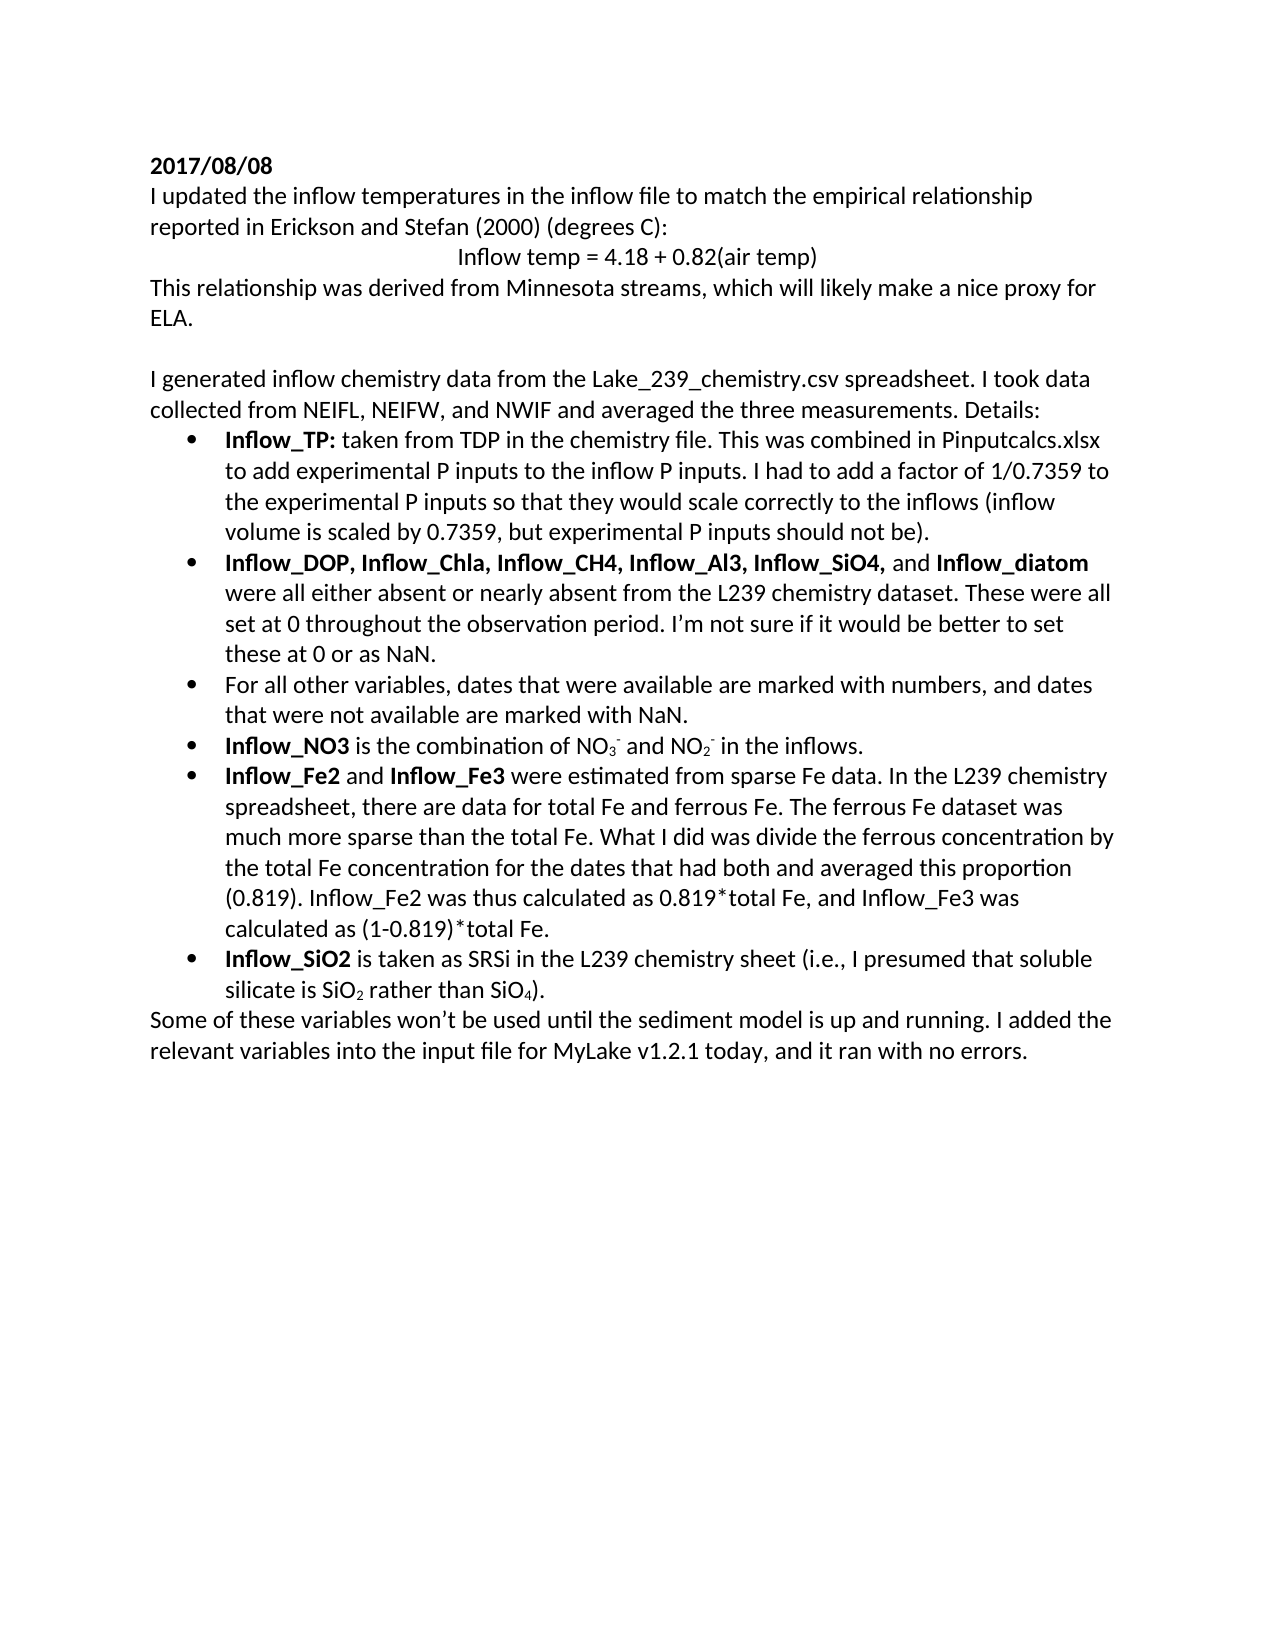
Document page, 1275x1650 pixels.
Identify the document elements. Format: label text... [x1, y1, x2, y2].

list Inflow_DOP, Inflow_Chla, Inflow_CH4, Inflow_Al3, Inflow_SiO4, and Inflow_diatom were all either absent or nearly absent from the L239 chemistry dataset. These were all set at 0 throughout the observation period. I’m not sure if it would be better to set these at 0 or as NaN. [187, 547, 1125, 669]
list Inflow_TP: taken from TDP in the chemistry file. This was combined in Pinputcalcs.xlsx to add experimental P inputs to the inflow P inputs. I had to add a factor of 1/0.7359 to the experimental P inputs so that they would scale correctly to the inflows (inflow volume is scaled by 0.7359, but experimental P inputs should not be). [187, 425, 1125, 547]
text I generated inflow chemistry data from the Lake_239_chemistry.csv spreadsheet. I took data collected from NEIFL, NEIFW, and NWIF and averaged the three measurements. Details: [150, 364, 1125, 425]
list Inflow_NO3 is the combination of NO3- and NO2- in the inflows. [187, 730, 1125, 760]
text Inflow temp = 4.18 + 0.82(air temp) [150, 242, 1125, 272]
text 2017/08/08 [150, 150, 1125, 181]
list Inflow_SiO2 is taken as SRSi in the L239 chemistry sheet (i.e., I presumed that soluble silicate is SiO2 rather than SiO4). [187, 943, 1125, 1004]
text I updated the inflow temperatures in the inflow file to match the empirical relationship reported in Erickson and Stefan (2000) (degrees C): [150, 181, 1125, 242]
list For all other variables, dates that were available are marked with numbers, and dates that were not available are marked with NaN. [187, 669, 1125, 730]
text This relationship was derived from Minnesota streams, which will likely make a nice proxy for ELA. [150, 272, 1125, 333]
list Inflow_Fe2 and Inflow_Fe3 were estimated from sparse Fe data. In the L239 chemistry spreadsheet, there are data for total Fe and ferrous Fe. The ferrous Fe dataset was much more sparse than the total Fe. What I did was divide the ferrous concentration by the total Fe concentration for the dates that had both and averaged this proportion (0.819). Inflow_Fe2 was thus calculated as 0.819*total Fe, and Inflow_Fe3 was calculated as (1-0.819)*total Fe. [187, 760, 1125, 943]
text Some of these variables won’t be used until the sediment model is up and running. I added the relevant variables into the input file for MyLake v1.2.1 today, and it ran with no errors. [150, 1004, 1125, 1066]
